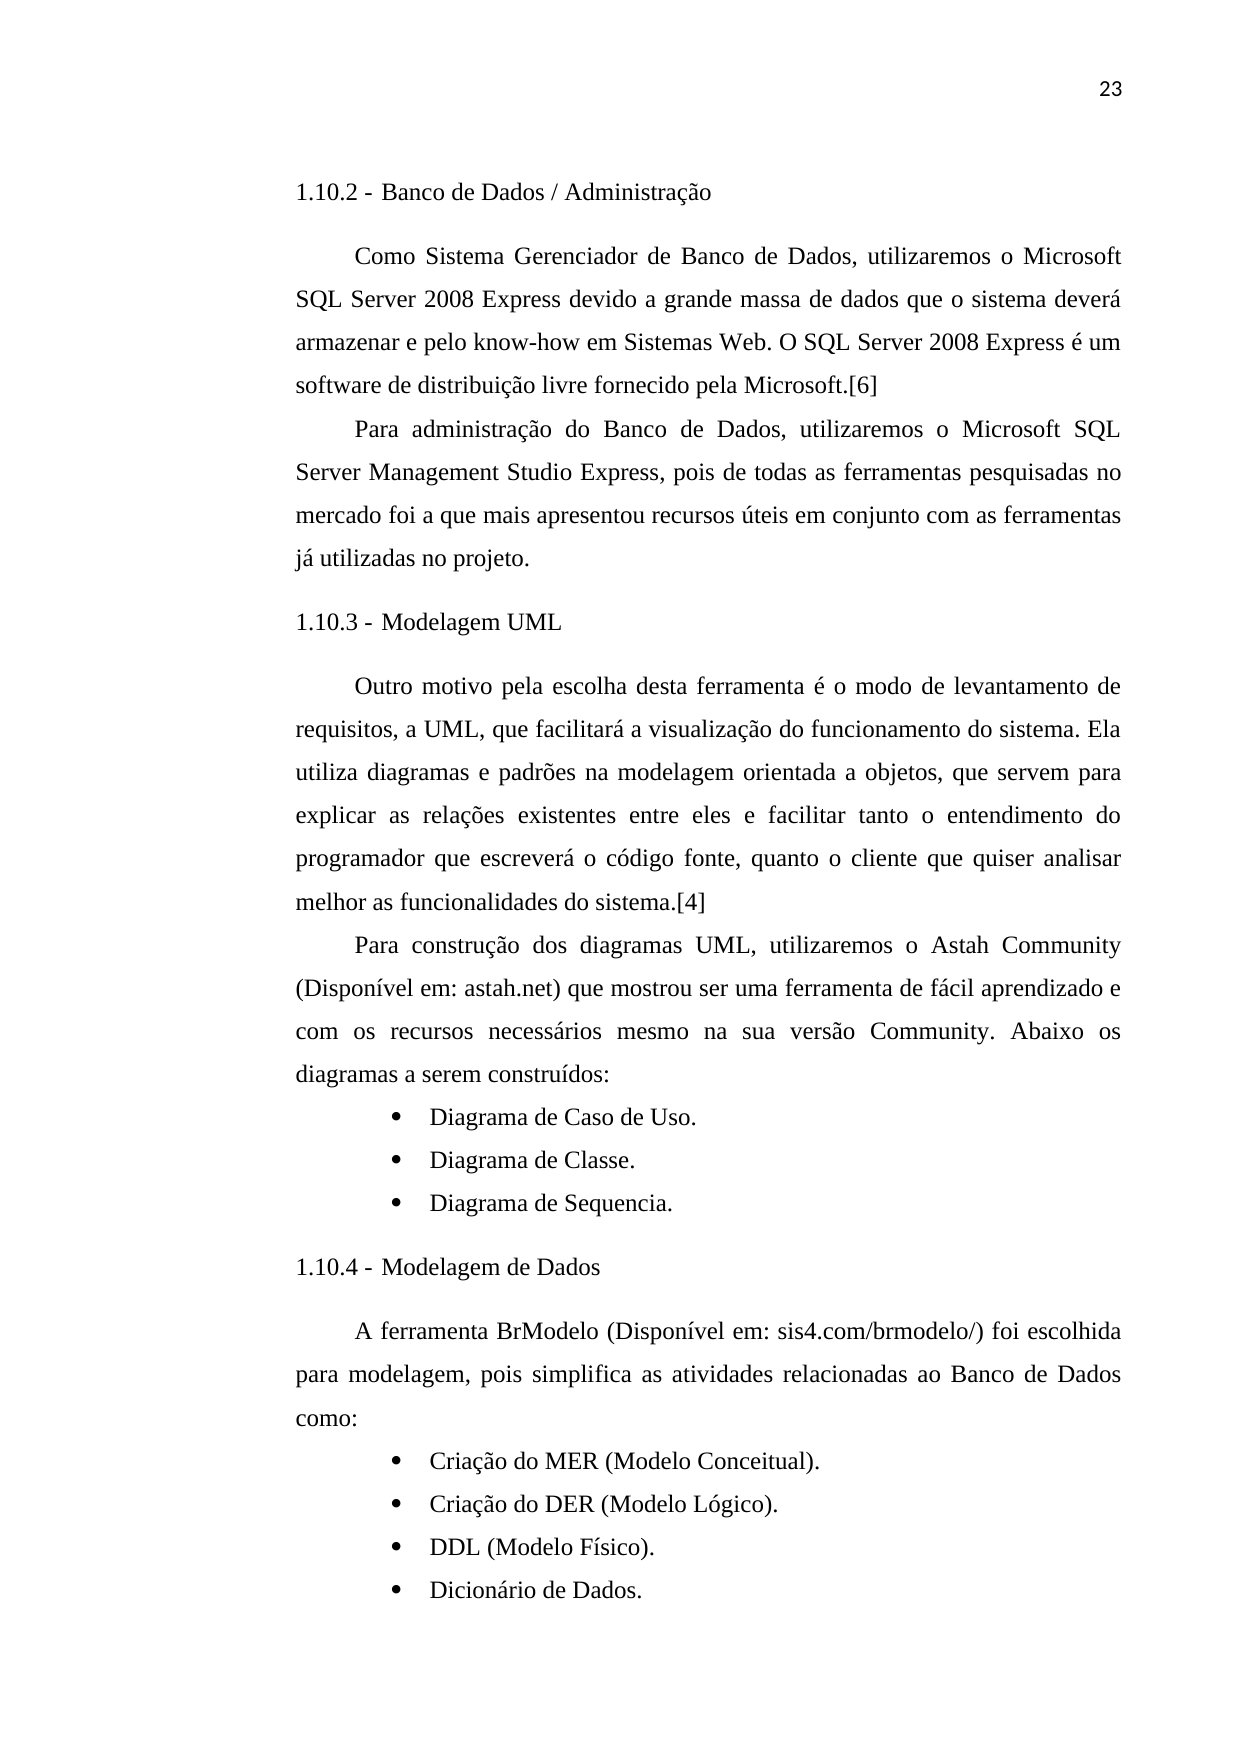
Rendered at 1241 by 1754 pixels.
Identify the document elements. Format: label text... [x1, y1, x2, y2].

text A ferramenta BrModelo (Disponível em: sis4.com/brmodelo/) foi escolhida para modelagem, pois simplifica as atividades relacionadas ao Banco de Dados como: [295, 1316, 1122, 1431]
text Banco de Dados / Administração [295, 177, 1122, 206]
text Para administração do Banco de Dados, utilizaremos o Microsoft SQL Server Management Studio Express, pois de todas as ferramentas pesquisadas no mercado foi a que mais apresentou recursos úteis em conjunto com as ferramentas já utilizadas no projeto. [295, 414, 1122, 572]
text Modelagem de Dados [295, 1252, 1122, 1281]
list Dicionário de Dados. [392, 1575, 1122, 1604]
text Como Sistema Gerenciador de Banco de Dados, utilizaremos o Microsoft SQL Server 2008 Express devido a grande massa de dados que o sistema deverá armazenar e pelo know-how em Sistemas Web. O SQL Server 2008 Express é um software de distribuição livre fornecido pela Microsoft.[6] [295, 241, 1122, 399]
list Criação do DER (Modelo Lógico). [392, 1489, 1122, 1518]
text Outro motivo pela escolha desta ferramenta é o modo de levantamento de requisitos, a UML, que facilitará a visualização do funcionamento do sistema. Ela utiliza diagramas e padrões na modelagem orientada a objetos, que servem para explicar as relações existentes entre eles e facilitar tanto o entendimento do programador que escreverá o código fonte, quanto o cliente que quiser analisar melhor as funcionalidades do sistema.[4] [295, 671, 1122, 915]
list Diagrama de Caso de Uso. [392, 1102, 1122, 1131]
list Diagrama de Sequencia. [392, 1188, 1122, 1217]
text Para construção dos diagramas UML, utilizaremos o Astah Community (Disponível em: astah.net) que mostrou ser uma ferramenta de fácil aprendizado e com os recursos necessários mesmo na sua versão Community. Abaixo os diagramas a serem construídos: [295, 930, 1122, 1088]
list Criação do MER (Modelo Conceitual). [392, 1446, 1122, 1474]
text Modelagem UML [295, 607, 1122, 636]
list DDL (Modelo Físico). [392, 1532, 1122, 1561]
list Diagrama de Classe. [392, 1145, 1122, 1174]
